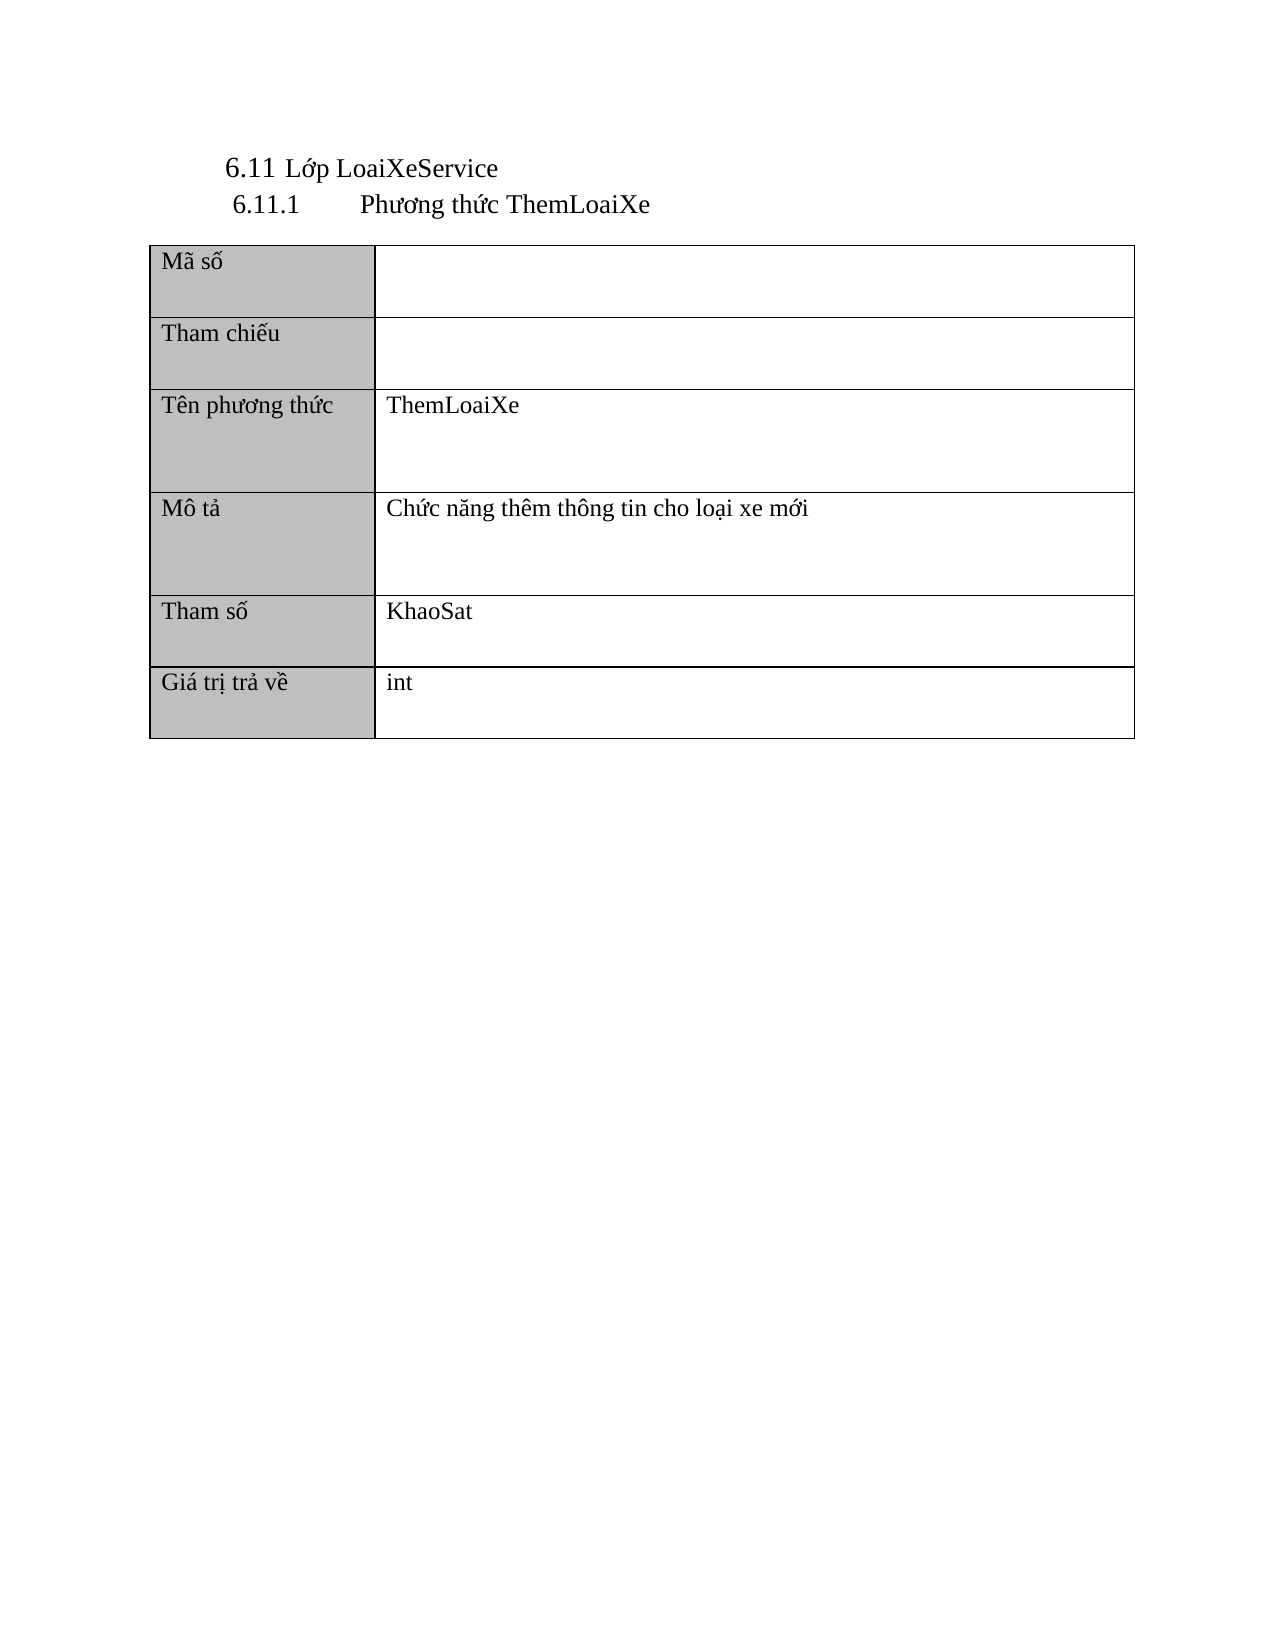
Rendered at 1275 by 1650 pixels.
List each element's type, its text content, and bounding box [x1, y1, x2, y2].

list Phương thức ThemLoaiXe [300, 188, 1125, 220]
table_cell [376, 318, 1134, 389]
text Lớp LoaiXeService [225, 150, 1125, 183]
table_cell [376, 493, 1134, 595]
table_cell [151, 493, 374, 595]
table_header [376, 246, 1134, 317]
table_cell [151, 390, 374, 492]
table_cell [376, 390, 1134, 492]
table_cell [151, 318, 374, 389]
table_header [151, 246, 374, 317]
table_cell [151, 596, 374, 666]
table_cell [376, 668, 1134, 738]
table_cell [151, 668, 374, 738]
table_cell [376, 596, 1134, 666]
